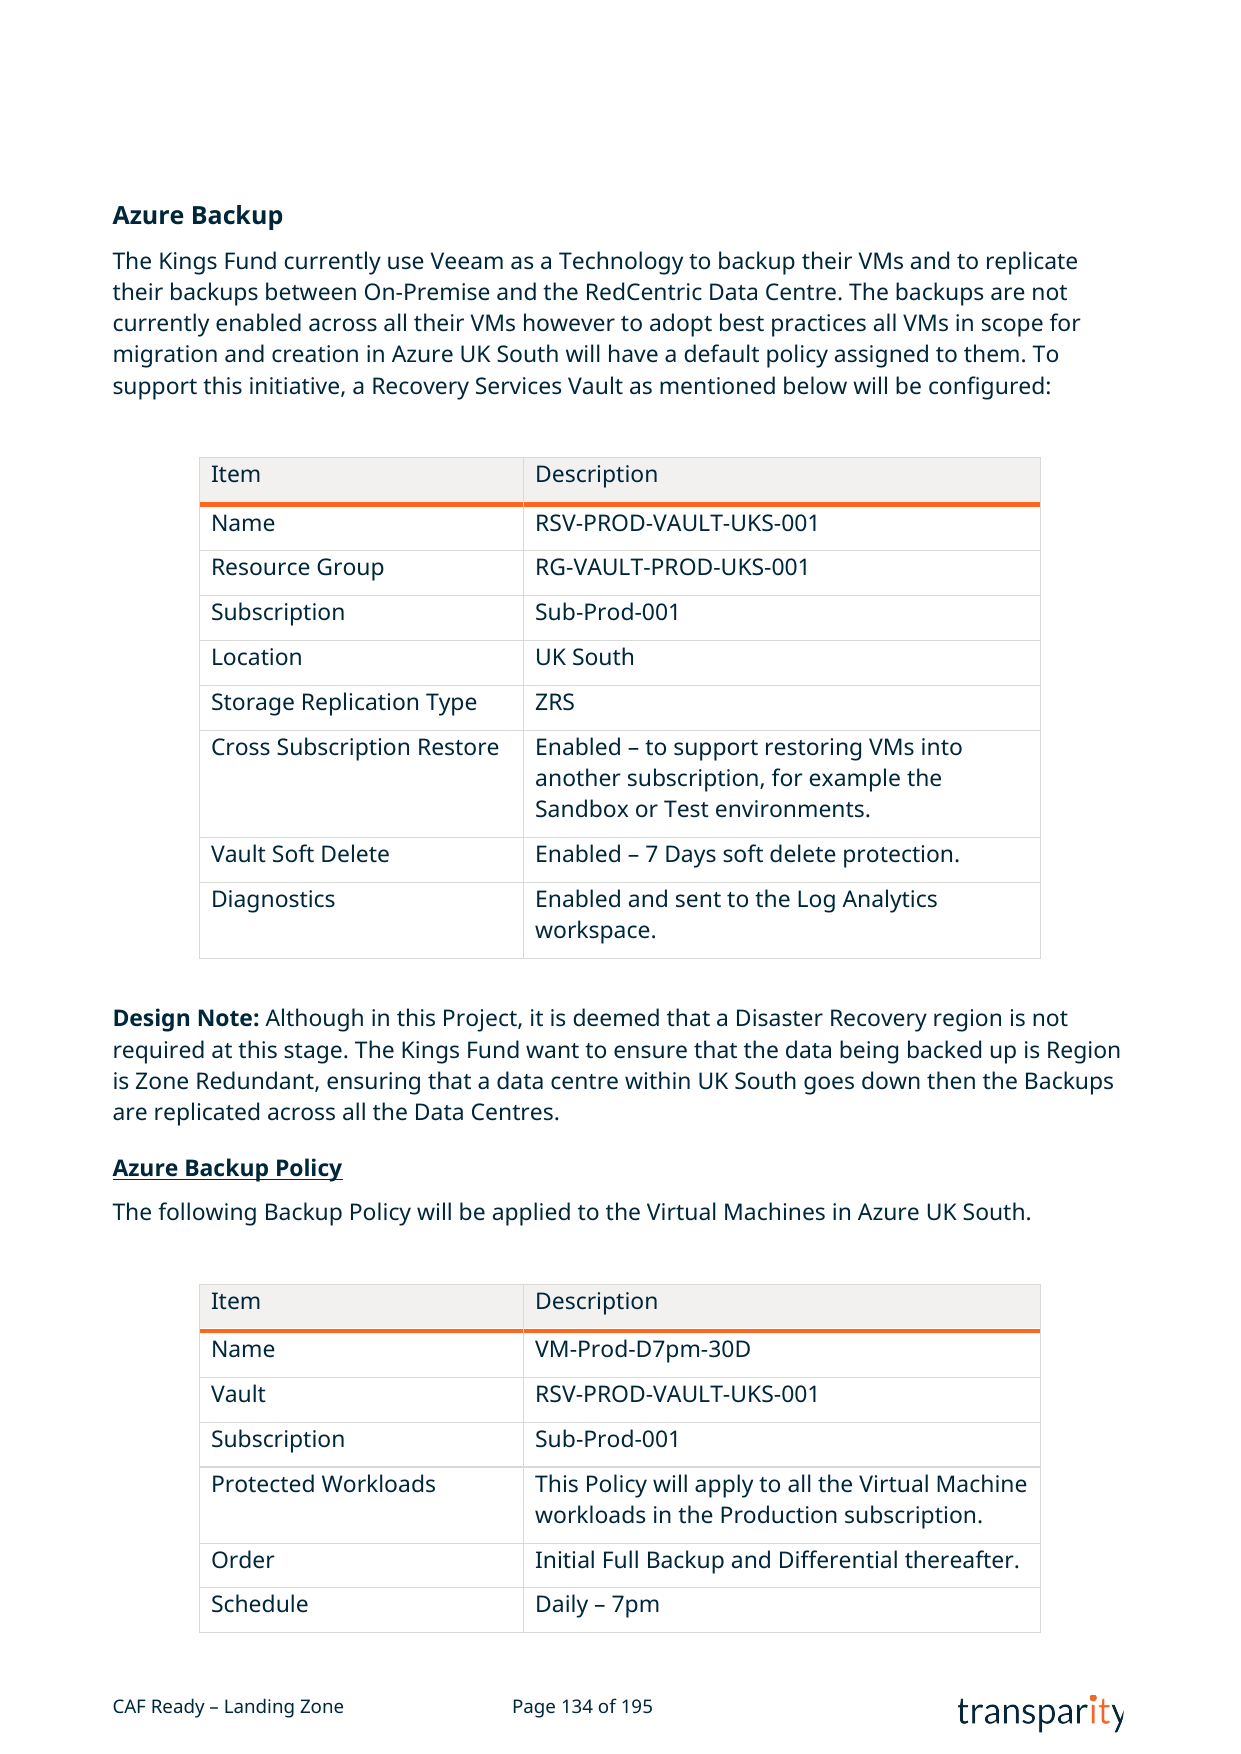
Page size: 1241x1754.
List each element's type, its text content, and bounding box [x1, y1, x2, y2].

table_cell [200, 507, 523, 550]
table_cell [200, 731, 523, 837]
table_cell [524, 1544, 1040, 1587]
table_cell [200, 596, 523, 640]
text Design Note: Although in this Project, it is deemed that a Disaster Recovery region is not required at this stage. The Kings Fund want to ensure that the data being backed up is Region is Zone Redundant, ensuring that a data centre within UK South goes down then the Backups are replicated across all the Data Centres. [112, 1002, 1128, 1127]
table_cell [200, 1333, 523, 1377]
picture [957, 1694, 1124, 1733]
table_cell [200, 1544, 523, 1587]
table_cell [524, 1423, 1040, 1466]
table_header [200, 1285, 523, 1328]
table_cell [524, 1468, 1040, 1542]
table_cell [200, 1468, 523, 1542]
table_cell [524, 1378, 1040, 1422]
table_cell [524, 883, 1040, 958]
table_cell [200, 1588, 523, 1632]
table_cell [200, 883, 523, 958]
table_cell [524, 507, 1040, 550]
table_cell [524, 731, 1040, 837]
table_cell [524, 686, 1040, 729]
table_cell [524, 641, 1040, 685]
subtitle Azure Backup Policy [112, 1152, 1128, 1184]
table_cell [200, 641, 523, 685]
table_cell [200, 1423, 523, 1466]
text The following Backup Policy will be applied to the Virtual Machines in Azure UK South. [112, 1196, 1128, 1227]
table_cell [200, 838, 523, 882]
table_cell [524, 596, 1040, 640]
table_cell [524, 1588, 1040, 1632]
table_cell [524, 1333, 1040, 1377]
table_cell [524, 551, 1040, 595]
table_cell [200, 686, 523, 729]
text The Kings Fund currently use Veeam as a Technology to backup their VMs and to replicate their backups between On-Premise and the RedCentric Data Centre. The backups are not currently enabled across all their VMs however to adopt best practices all VMs in scope for migration and creation in Azure UK South will have a default policy assigned to them. To support this initiative, a Recovery Services Vault as mentioned below will be configured: [112, 244, 1128, 401]
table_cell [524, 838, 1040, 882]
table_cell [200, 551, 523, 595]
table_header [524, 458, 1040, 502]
subtitle Azure Backup [112, 198, 1128, 232]
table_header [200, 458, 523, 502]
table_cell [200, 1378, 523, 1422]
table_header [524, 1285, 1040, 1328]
